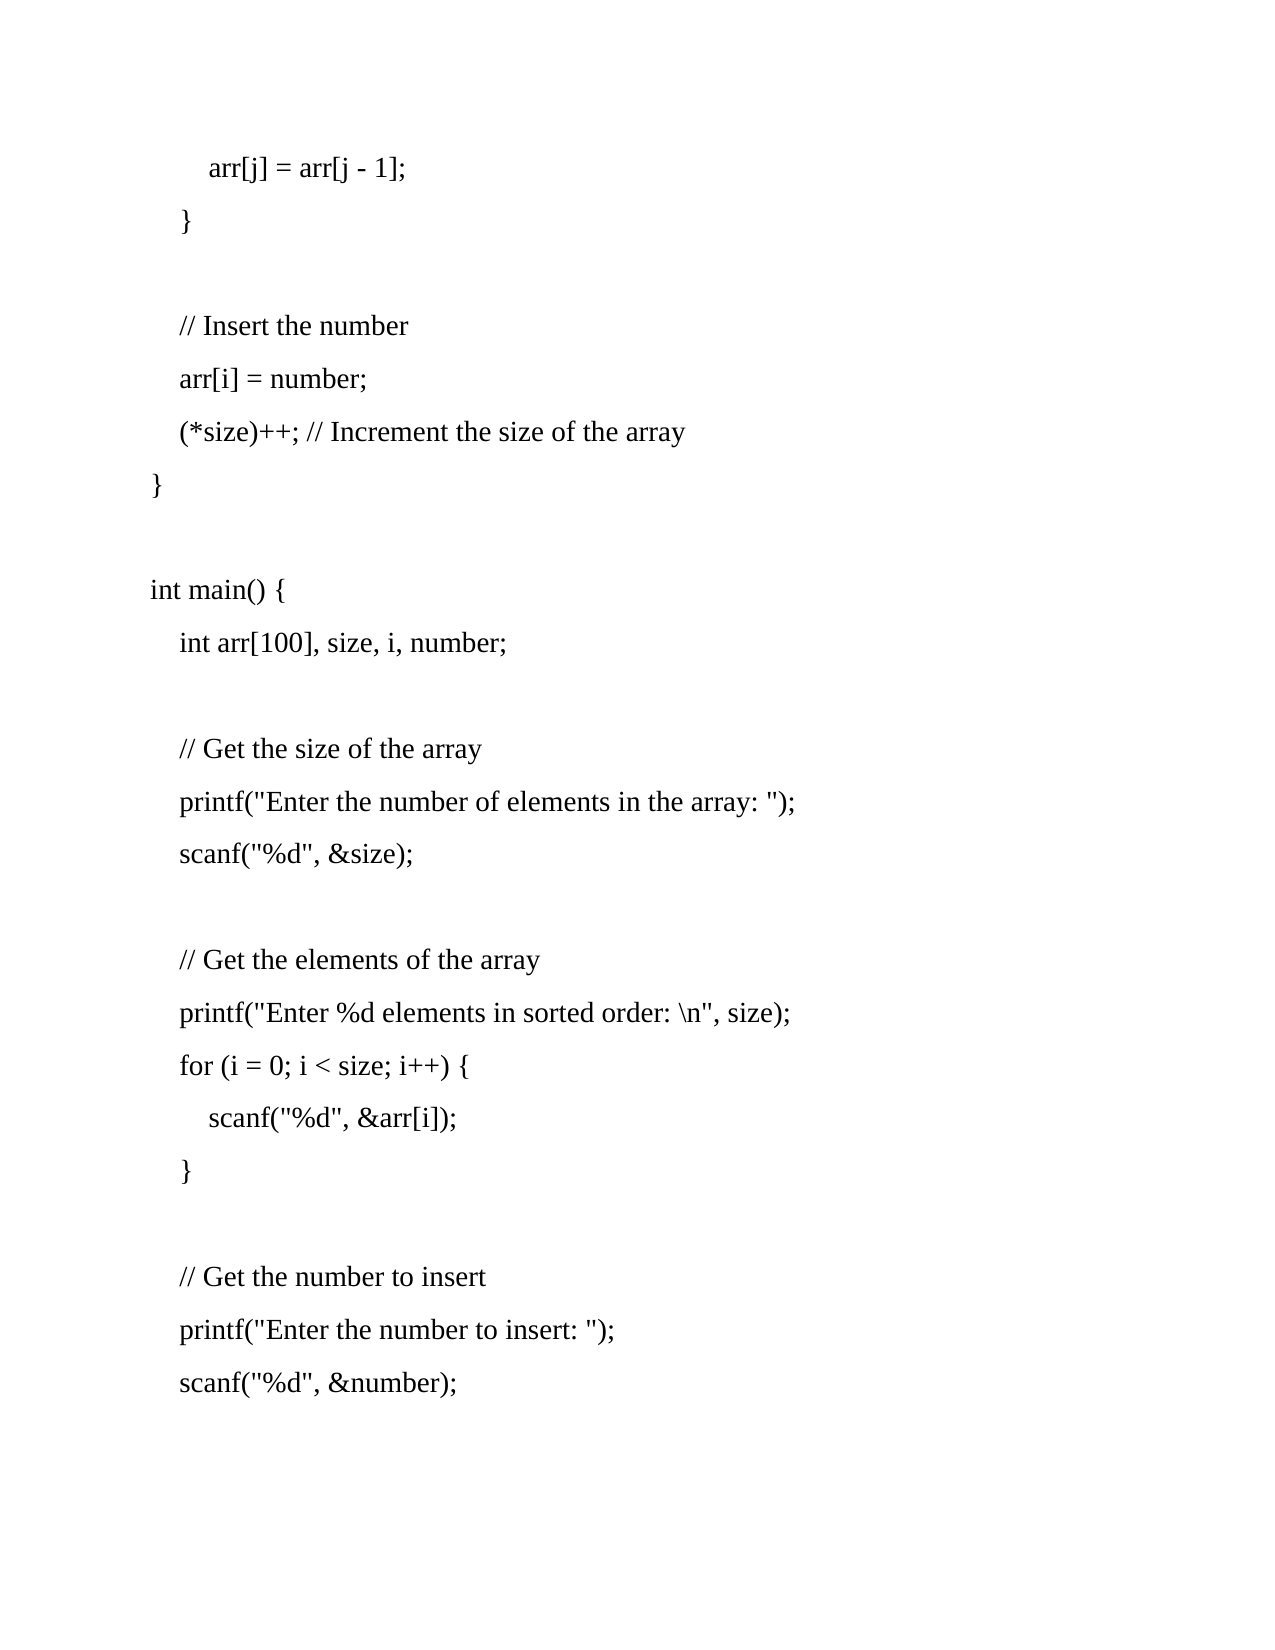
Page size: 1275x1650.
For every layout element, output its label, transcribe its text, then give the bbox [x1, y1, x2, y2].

text int main() { [150, 572, 1125, 606]
text } [150, 1153, 1125, 1187]
text // Get the elements of the array [150, 942, 1125, 976]
text printf("Enter the number of elements in the array: "); [150, 784, 1125, 817]
text } [150, 203, 1125, 236]
text // Get the size of the array [150, 731, 1125, 764]
text printf("Enter %d elements in sorted order: \n", size); [150, 995, 1125, 1028]
text arr[i] = number; [150, 361, 1125, 395]
text (*size)++; // Increment the size of the array [150, 414, 1125, 448]
text scanf("%d", &size); [150, 837, 1125, 870]
text arr[j] = arr[j - 1]; [150, 150, 1125, 183]
text // Insert the number [150, 308, 1125, 342]
text int arr[100], size, i, number; [150, 625, 1125, 659]
text // Get the number to insert [150, 1259, 1125, 1293]
text printf("Enter the number to insert: "); [150, 1312, 1125, 1345]
text scanf("%d", &arr[i]); [150, 1101, 1125, 1134]
text } [150, 467, 1125, 500]
text for (i = 0; i < size; i++) { [150, 1048, 1125, 1081]
text scanf("%d", &number); [150, 1365, 1125, 1398]
